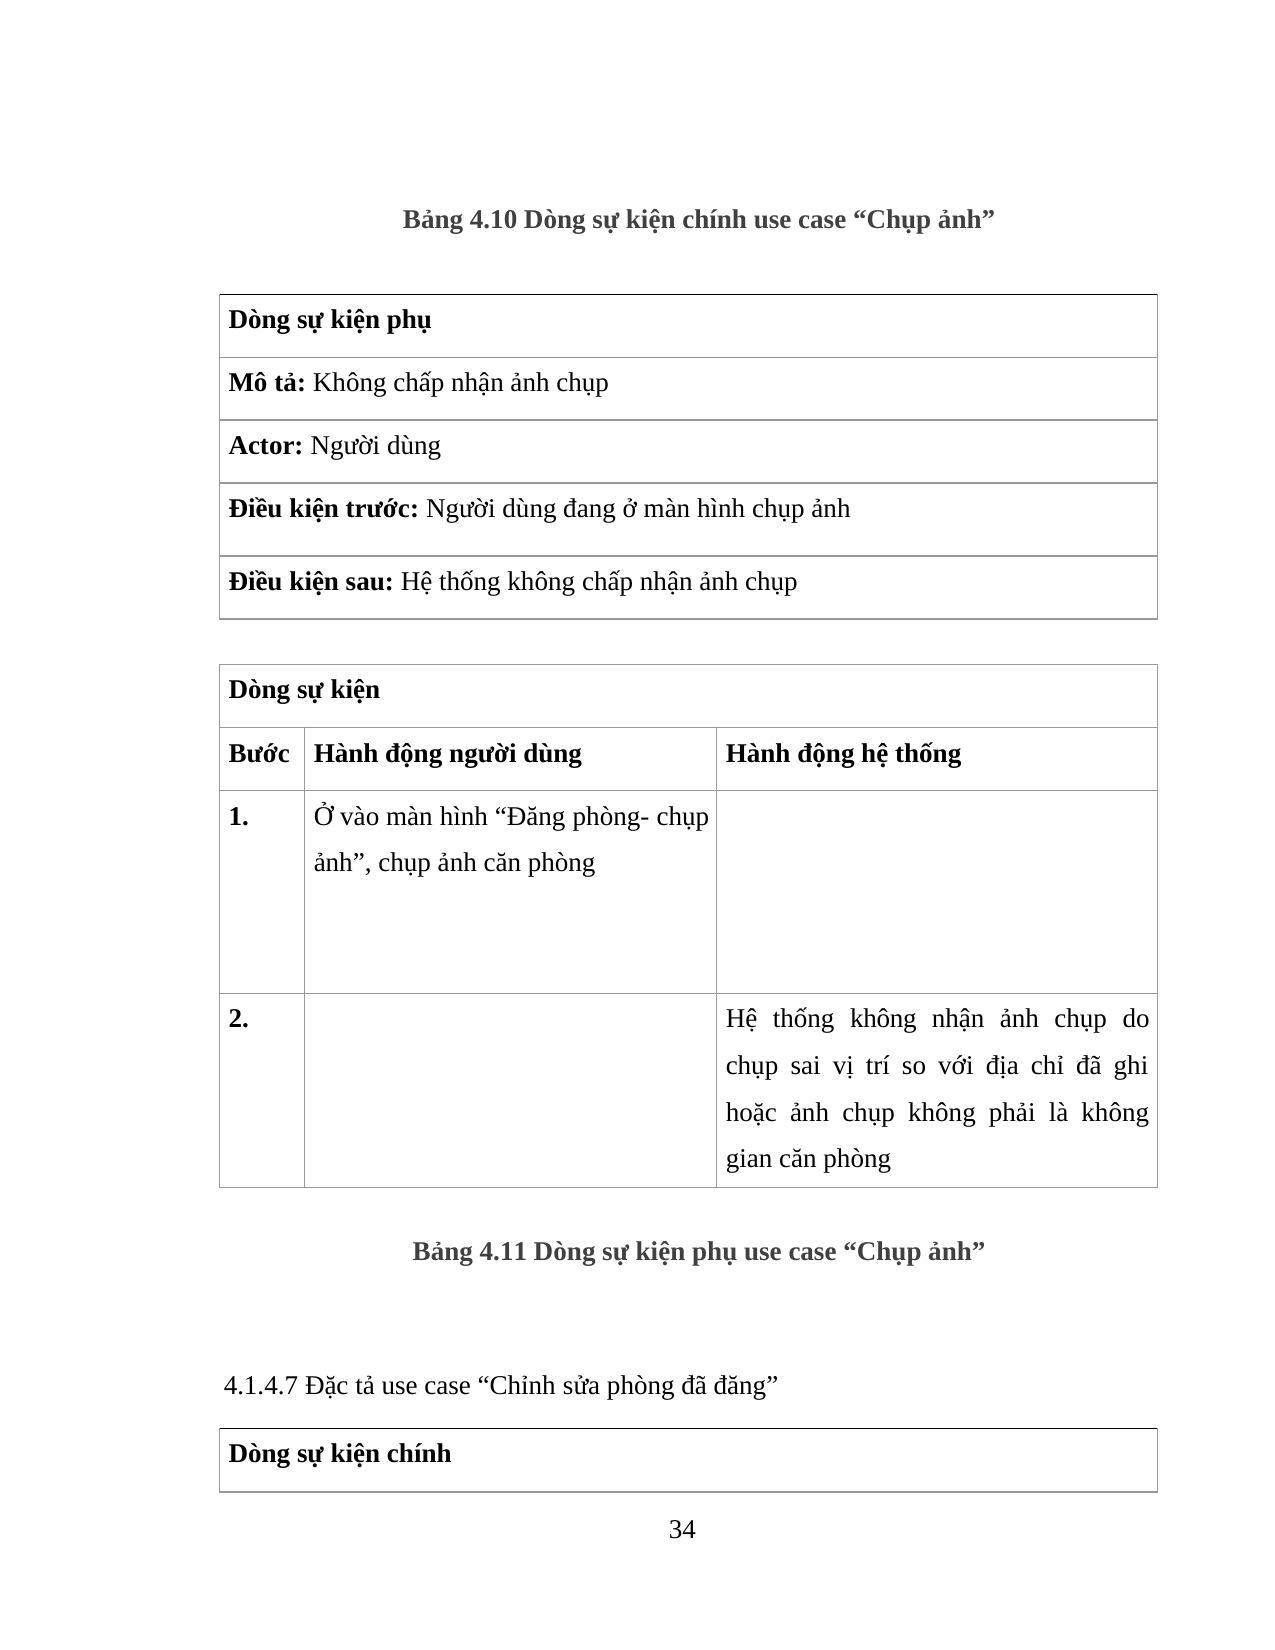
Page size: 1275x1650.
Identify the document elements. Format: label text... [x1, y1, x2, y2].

table_cell 2. [220, 994, 304, 1187]
subtitle 4.1.4.7 Đặc tả use case “Chỉnh sửa phòng đã đăng” [179, 1369, 1219, 1400]
table_cell Ở vào màn hình “Đăng phòng- chụp ảnh”, chụp ảnh căn phòng [305, 791, 716, 992]
text Bảng 4.10 Dòng sự kiện chính use case “Chụp ảnh” [179, 203, 1219, 234]
table_header Dòng sự kiện [220, 665, 1157, 727]
table_header Dòng sự kiện chính [220, 1429, 1157, 1491]
table_cell Hệ thống không nhận ảnh chụp do chụp sai vị trí so với địa chỉ đã ghi hoặc ảnh chụp không phải là không gian căn phòng [717, 994, 1157, 1187]
table_cell [305, 994, 716, 1187]
table_cell Điều kiện trước: Người dùng đang ở màn hình chụp ảnh [220, 484, 1157, 555]
table_cell [717, 791, 1157, 992]
table_cell Điều kiện sau: Hệ thống không chấp nhận ảnh chụp [220, 557, 1157, 618]
table_cell Hành động người dùng [305, 728, 716, 789]
table_cell Hành động hệ thống [717, 728, 1157, 789]
table_header Dòng sự kiện phụ [220, 295, 1157, 356]
text Bảng 4.11 Dòng sự kiện phụ use case “Chụp ảnh” [179, 1235, 1219, 1266]
table_cell Bước [220, 728, 304, 789]
table_cell Mô tả: Không chấp nhận ảnh chụp [220, 358, 1157, 419]
table_cell Actor: Người dùng [220, 421, 1157, 482]
table_cell 1. [220, 791, 304, 992]
